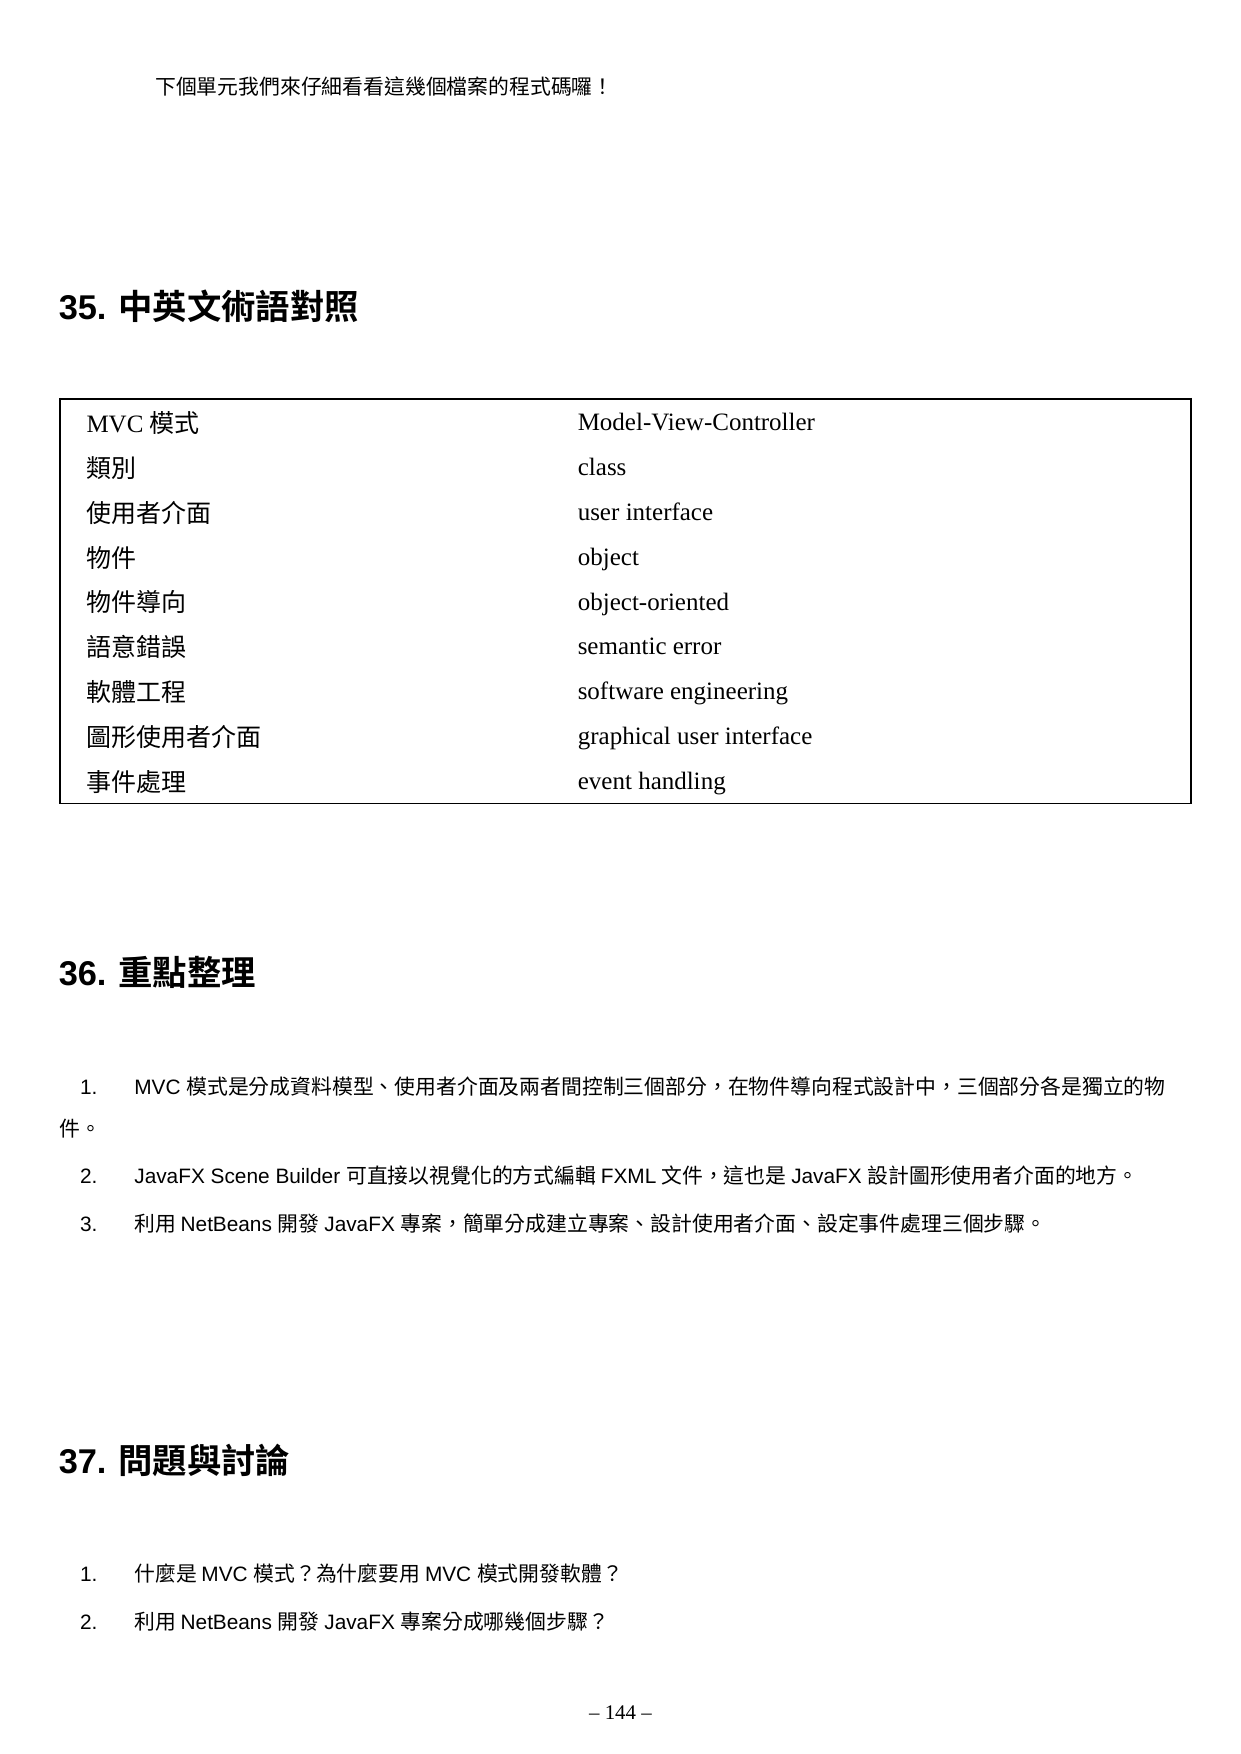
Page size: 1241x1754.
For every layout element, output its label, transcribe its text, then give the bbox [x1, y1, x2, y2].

list MVC 模式是分成資料模型、使用者介面及兩者間控制三個部分，在物件導向程式設計中，三個部分各是獨立的物件。 [59, 1064, 1181, 1148]
text 下個單元我們來仔細看看這幾個檔案的程式碼囉！ [134, 64, 1150, 106]
list 什麼是 MVC 模式？為什麼要用 MVC 模式開發軟體？ [59, 1552, 1181, 1594]
subtitle 問題與討論 [106, 1417, 1181, 1500]
list 利用 NetBeans 開發 JavaFX 專案分成哪幾個步驟？ [59, 1600, 1181, 1642]
subtitle 中英文術語對照 [106, 262, 1181, 346]
list JavaFX Scene Builder 可直接以視覺化的方式編輯 FXML 文件，這也是 JavaFX 設計圖形使用者介面的地方。 [59, 1154, 1181, 1196]
subtitle 重點整理 [106, 929, 1181, 1012]
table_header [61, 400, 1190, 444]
list 利用 NetBeans 開發 JavaFX 專案，簡單分成建立專案、設計使用者介面、設定事件處理三個步驟。 [59, 1202, 1181, 1244]
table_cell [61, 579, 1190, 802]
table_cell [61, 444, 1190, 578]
